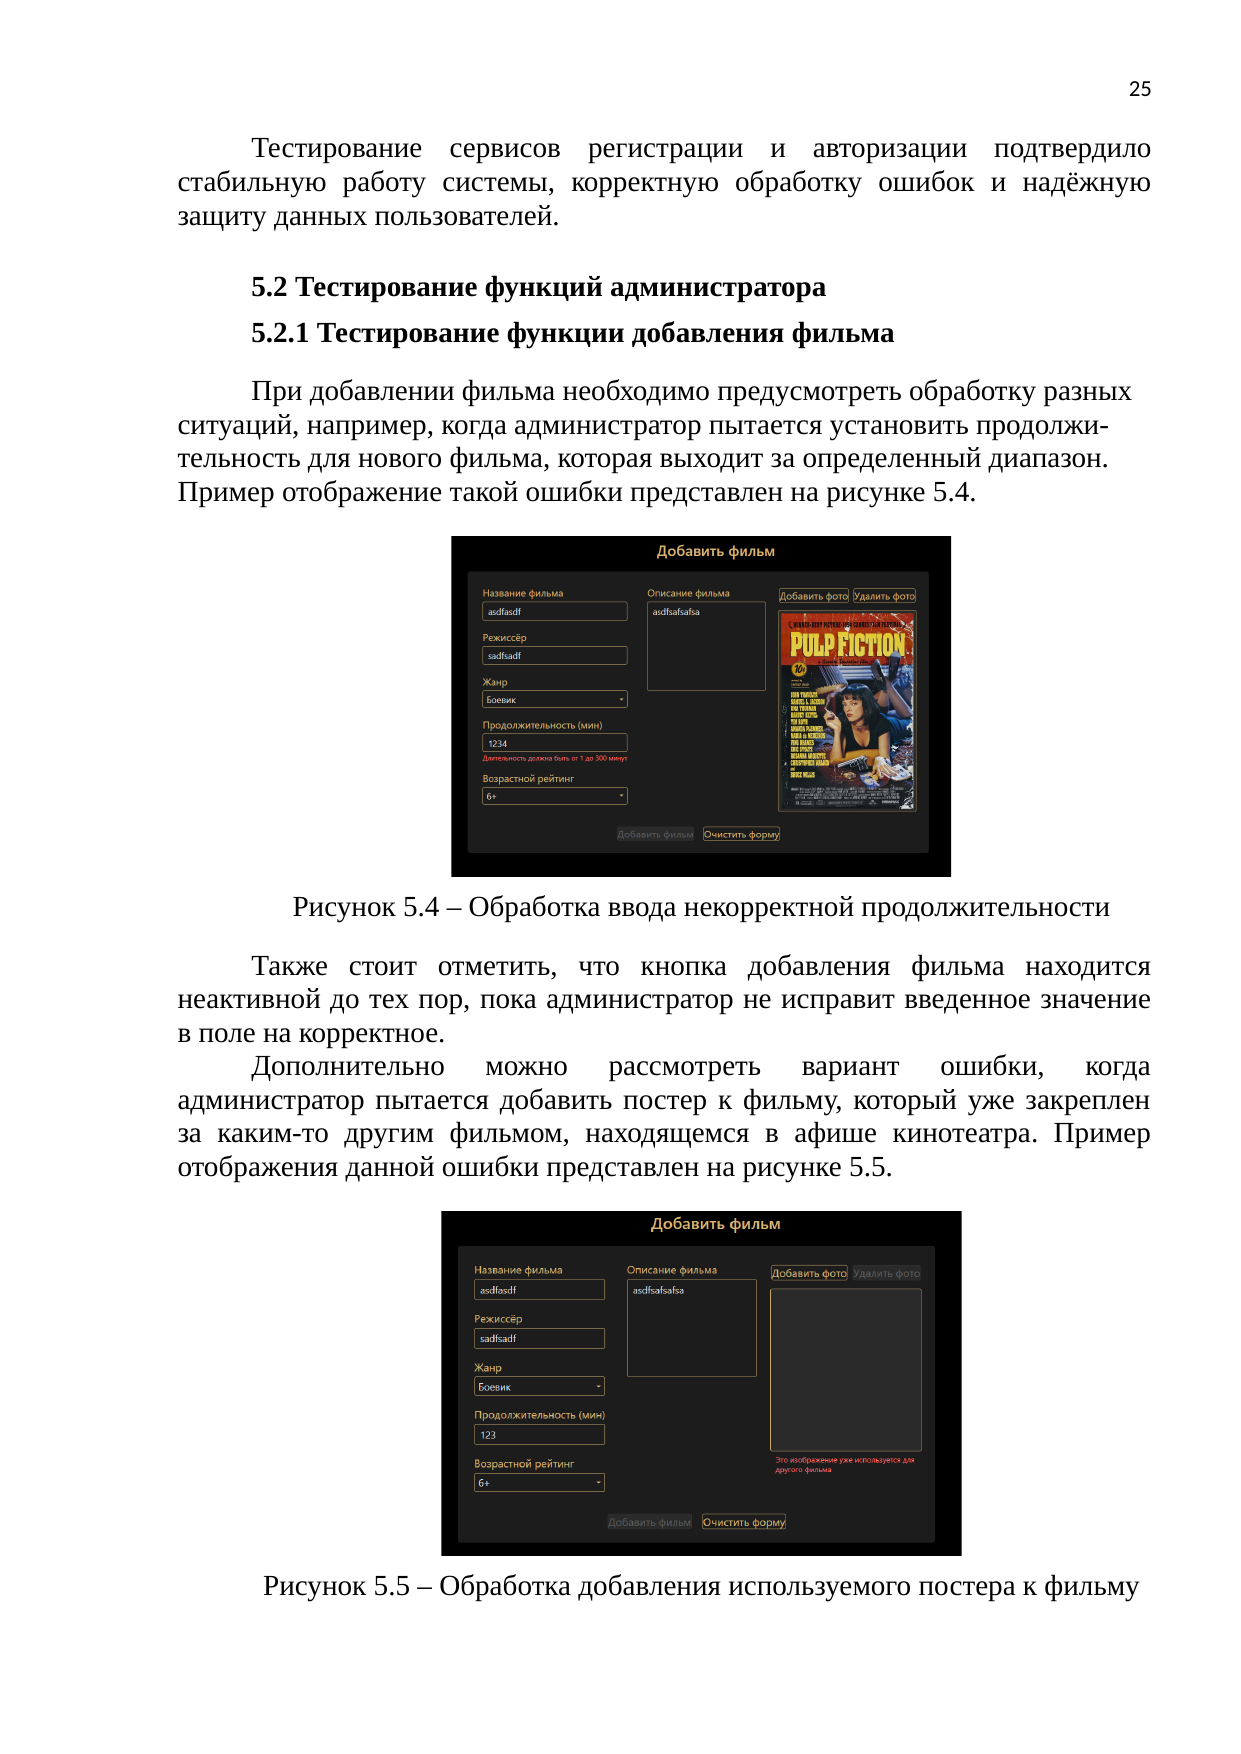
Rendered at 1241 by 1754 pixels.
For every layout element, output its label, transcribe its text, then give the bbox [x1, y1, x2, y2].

picture [451, 536, 952, 877]
text 5.2.1 Тестирование функции добавления фильма [177, 315, 1152, 348]
picture [441, 1211, 962, 1556]
text Рисунок 5.4 – Обработка ввода некорректной продолжительности [177, 889, 1152, 923]
text Дополнительно можно рассмотреть вариант ошибки, когда администратор пытается добавить постер к фильму, который уже закреплен за каким-то другим фильмом, находящемся в афише кинотеатра. Пример отображения данной ошибки представлен на рисунке 5.5. [177, 1048, 1152, 1183]
text Рисунок 5.5 – Обработка добавления используемого постера к фильму [177, 1568, 1152, 1602]
text Также стоит отметить, что кнопка добавления фильма находится неактивной до тех пор, пока администратор не исправит введенное значение в поле на корректное. [177, 948, 1152, 1048]
text При добавлении фильма необходимо предусмотреть обработку разных ситуаций, например, когда администратор пытается установить продолжи-тельность для нового фильма, которая выходит за определенный диапазон. Пример отображение такой ошибки представлен на рисунке 5.4. [177, 373, 1152, 507]
text 5.2 Тестирование функций администратора [177, 269, 1152, 302]
text Тестирование сервисов регистрации и авторизации подтвердило стабильную работу системы, корректную обработку ошибок и надёжную защиту данных пользователей. [177, 131, 1152, 231]
